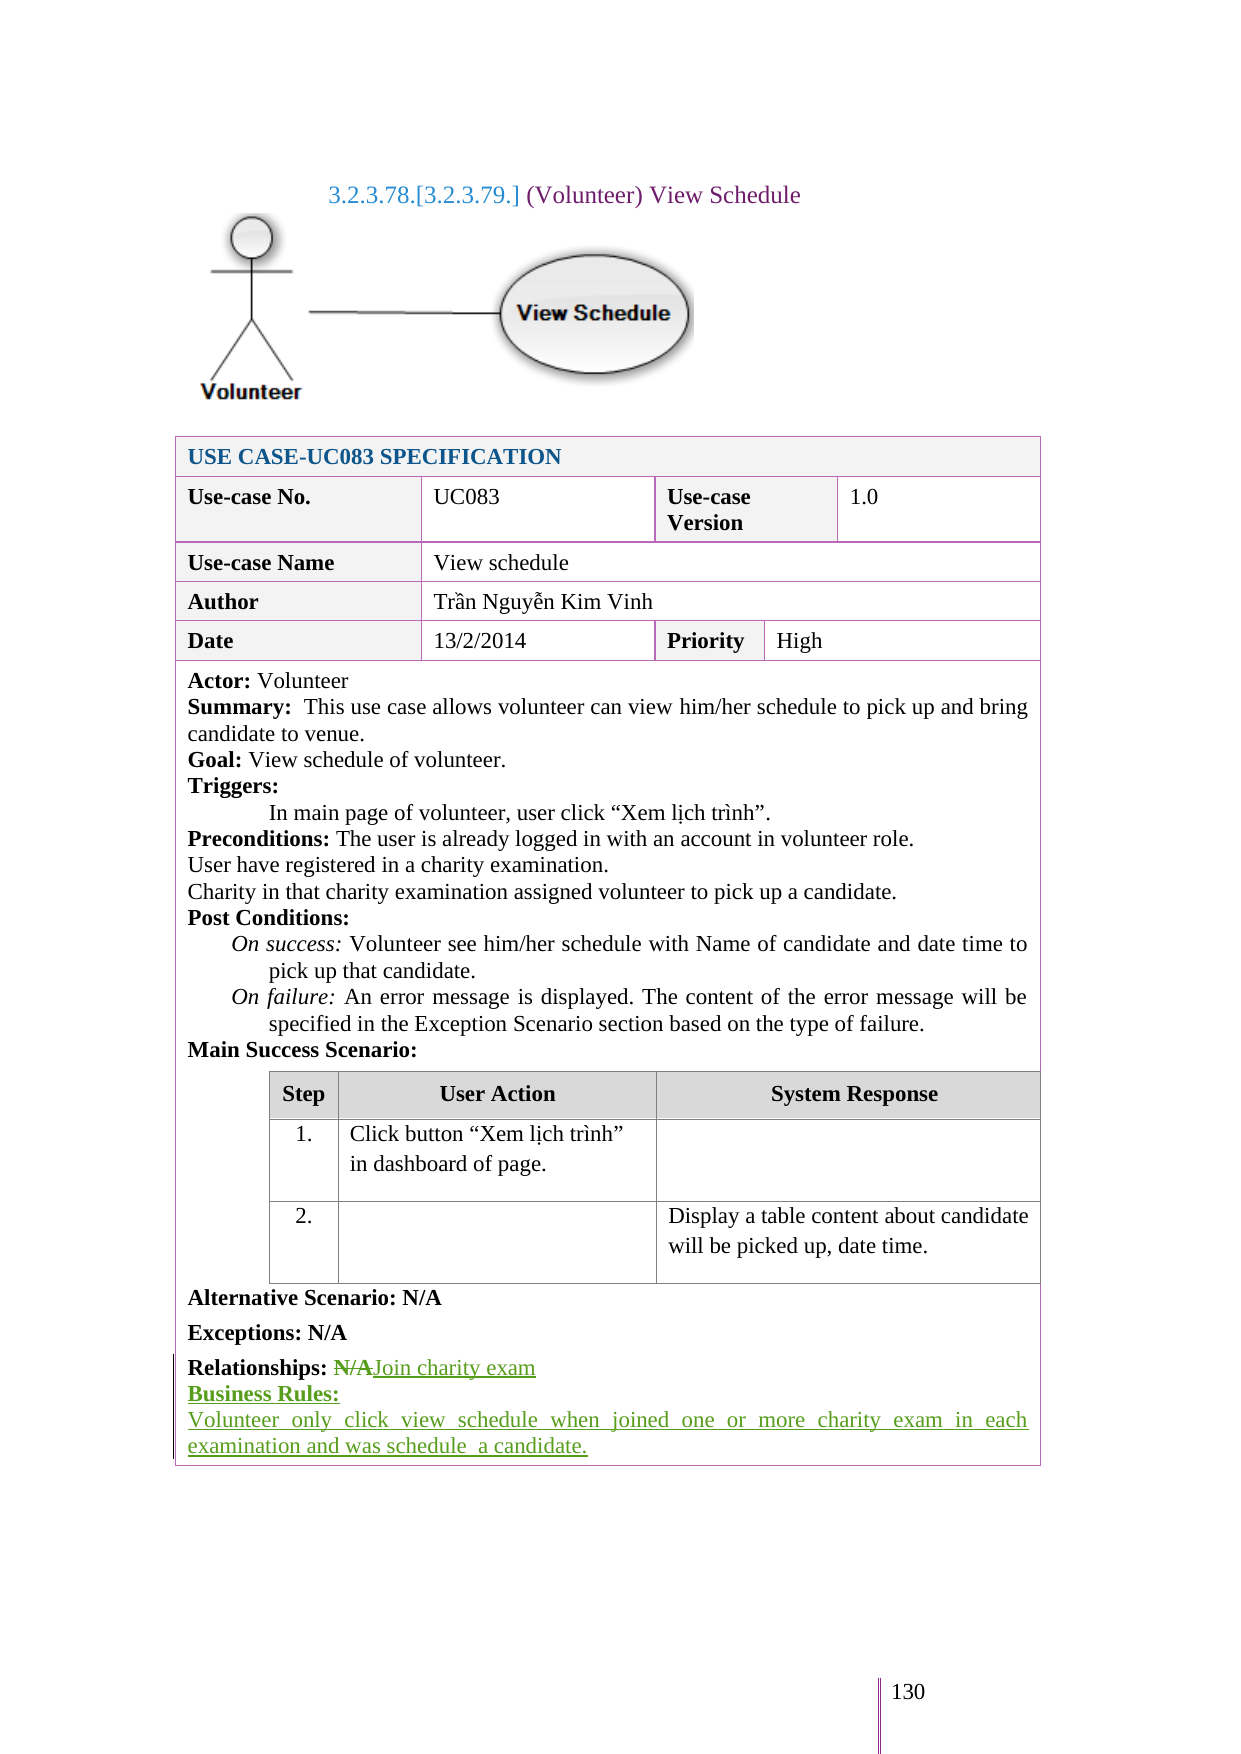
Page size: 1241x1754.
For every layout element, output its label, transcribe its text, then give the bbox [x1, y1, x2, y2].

table_cell High [765, 621, 1040, 660]
table_cell Priority [656, 621, 764, 660]
table_cell Use-case Version [656, 477, 837, 541]
table_cell 13/2/2014 [422, 621, 654, 660]
table_cell Actor: Volunteer Summary: This use case allows volunteer can view him/her schedule to pick up and bring candidate to venue. Goal: View schedule of volunteer. Triggers: In main page of volunteer, user click “Xem lịch trình”. Preconditions: The user is already logged in with an account in volunteer role. User have registered in a charity examination. Charity in that charity examination assigned volunteer to pick up a candidate. Post Conditions: On success: Volunteer see him/her schedule with Name of candidate and date time to pick up that candidate. On failure: An error message is displayed. The content of the error message will be specified in the Exception Scenario section based on the type of failure. Main Success Scenario: Alternative Scenario: N/A Exceptions: N/A Relationships: [176, 661, 1040, 1465]
subtitle (Volunteer) View Schedule [328, 180, 1053, 209]
table_cell Author [176, 582, 421, 620]
table_cell Date [176, 621, 421, 660]
table_cell Trần Nguyễn Kim Vinh [422, 582, 1040, 620]
table_cell 1.0 [838, 477, 1040, 541]
table_cell UC083 [422, 477, 654, 541]
table_header USE CASE-UC083 SPECIFICATION [176, 437, 1040, 476]
table_cell Use-case Name [176, 543, 421, 581]
picture [187, 213, 694, 412]
table_cell Use-case No. [176, 477, 421, 541]
table_cell View schedule [422, 543, 1040, 581]
